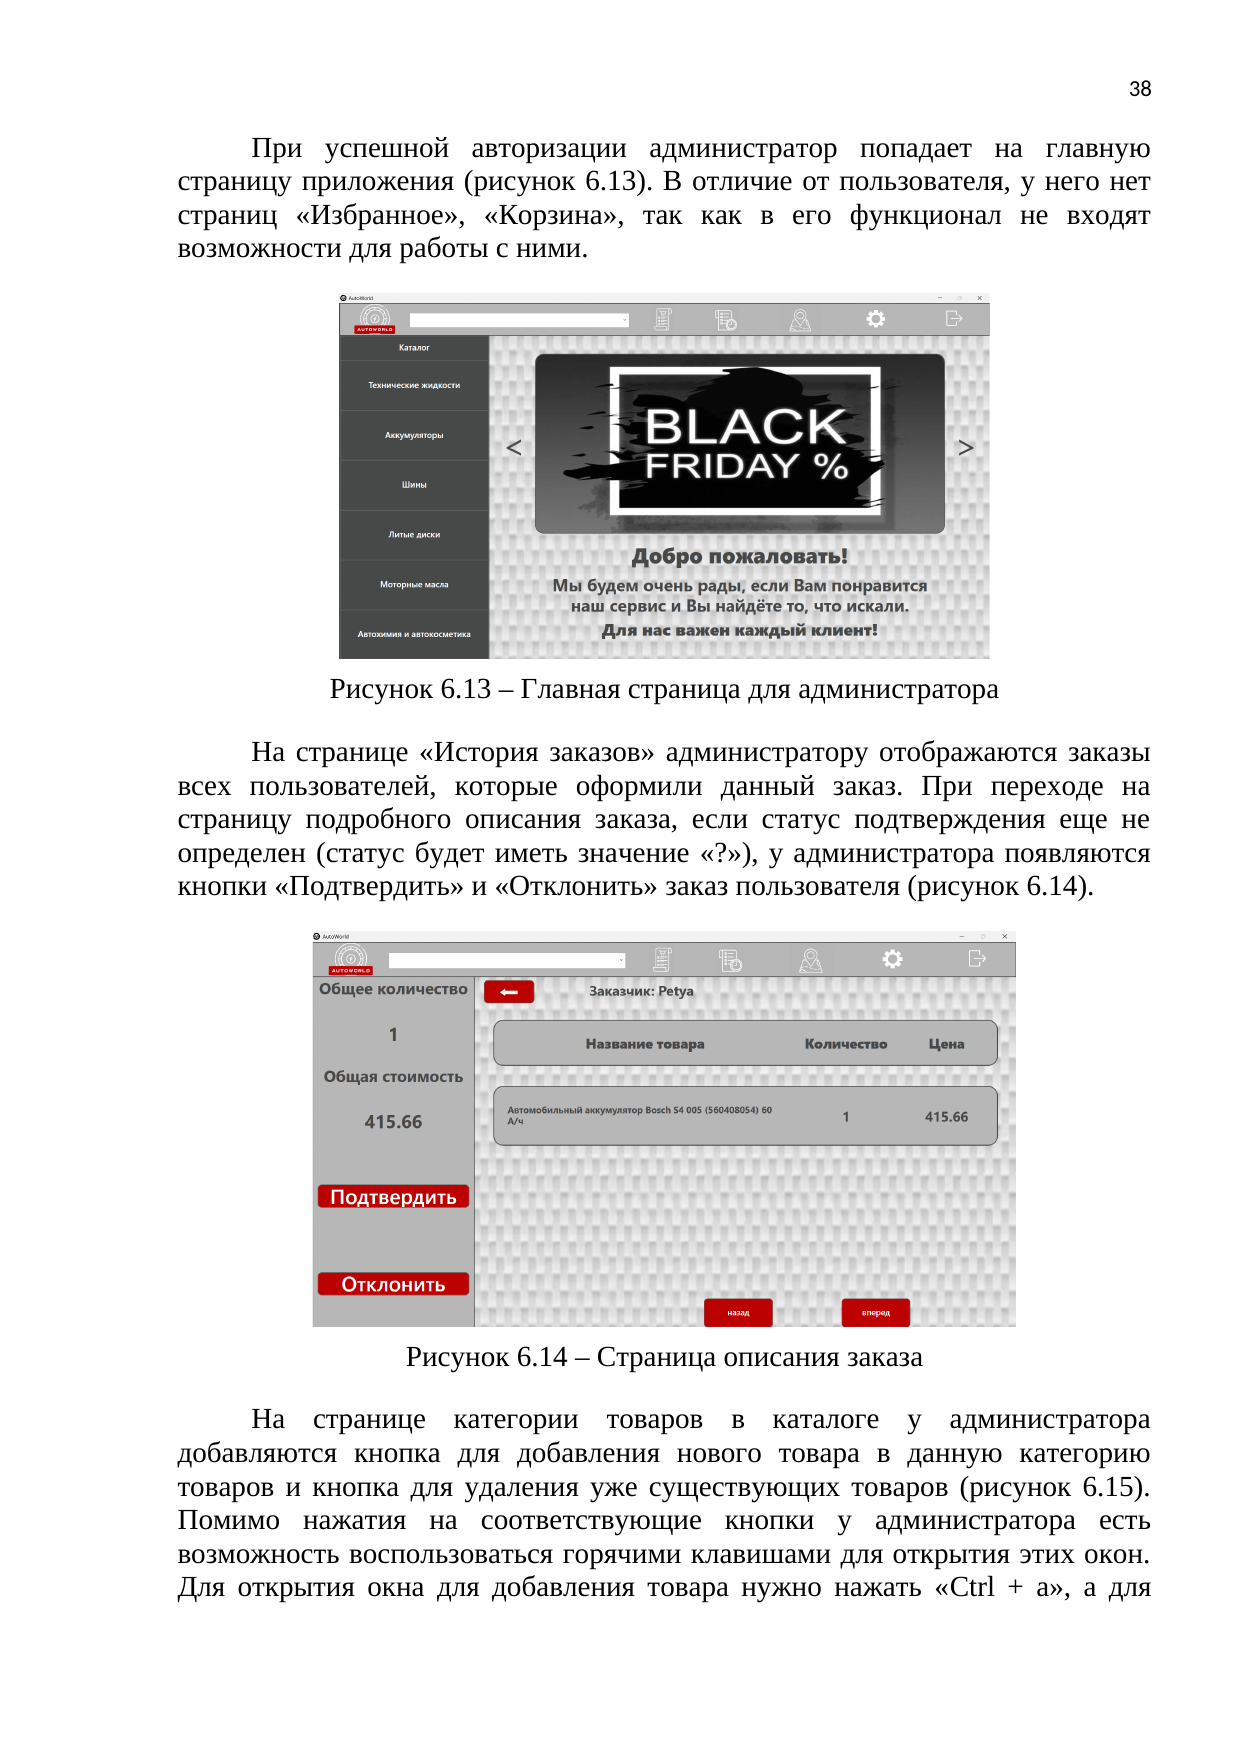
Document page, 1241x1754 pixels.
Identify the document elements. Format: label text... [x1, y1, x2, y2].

picture [339, 293, 990, 659]
text Рисунок 6.13 – Главная страница для администратора [177, 672, 1152, 705]
text Рисунок 6.14 – Страница описания заказа [177, 1339, 1152, 1372]
text На странице «История заказов» администратору отображаются заказы всех пользователей, которые оформили данный заказ. При переходе на страницу подробного описания заказа, если статус подтверждения еще не определен (статус будет иметь значение «?»), у администратора появляются кнопки «Подтвердить» и «Отклонить» заказ пользователя (рисунок 6.14). [177, 734, 1152, 902]
picture [312, 931, 1016, 1327]
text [177, 1402, 1152, 1603]
text При успешной авторизации администратор попадает на главную страницу приложения (рисунок 6.13). В отличие от пользователя, у него нет страниц «Избранное», «Корзина», так как в его функционал не входят возможности для работы с ними. [177, 130, 1152, 264]
